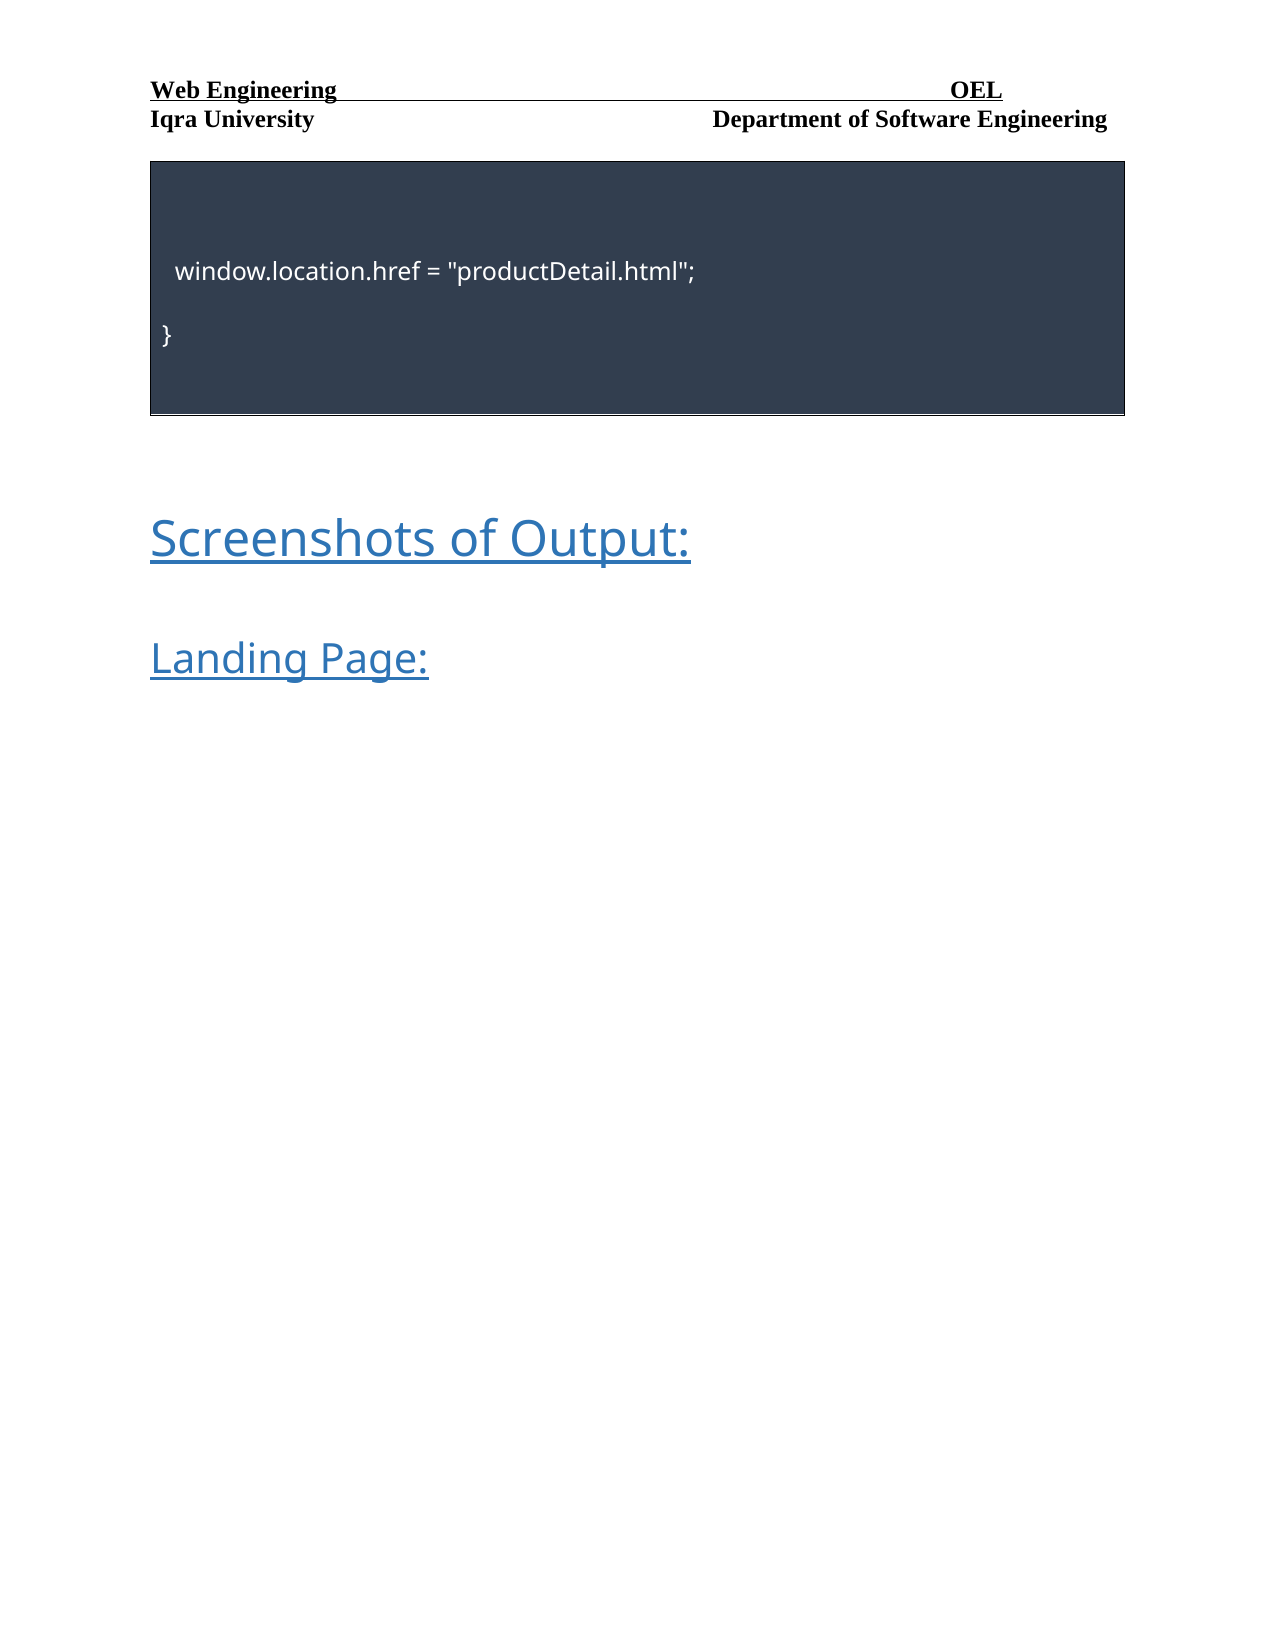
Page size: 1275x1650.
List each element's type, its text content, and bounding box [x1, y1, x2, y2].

text Screenshots of Output: [150, 503, 1125, 599]
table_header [151, 162, 1124, 414]
text Landing Page: [150, 629, 1125, 736]
